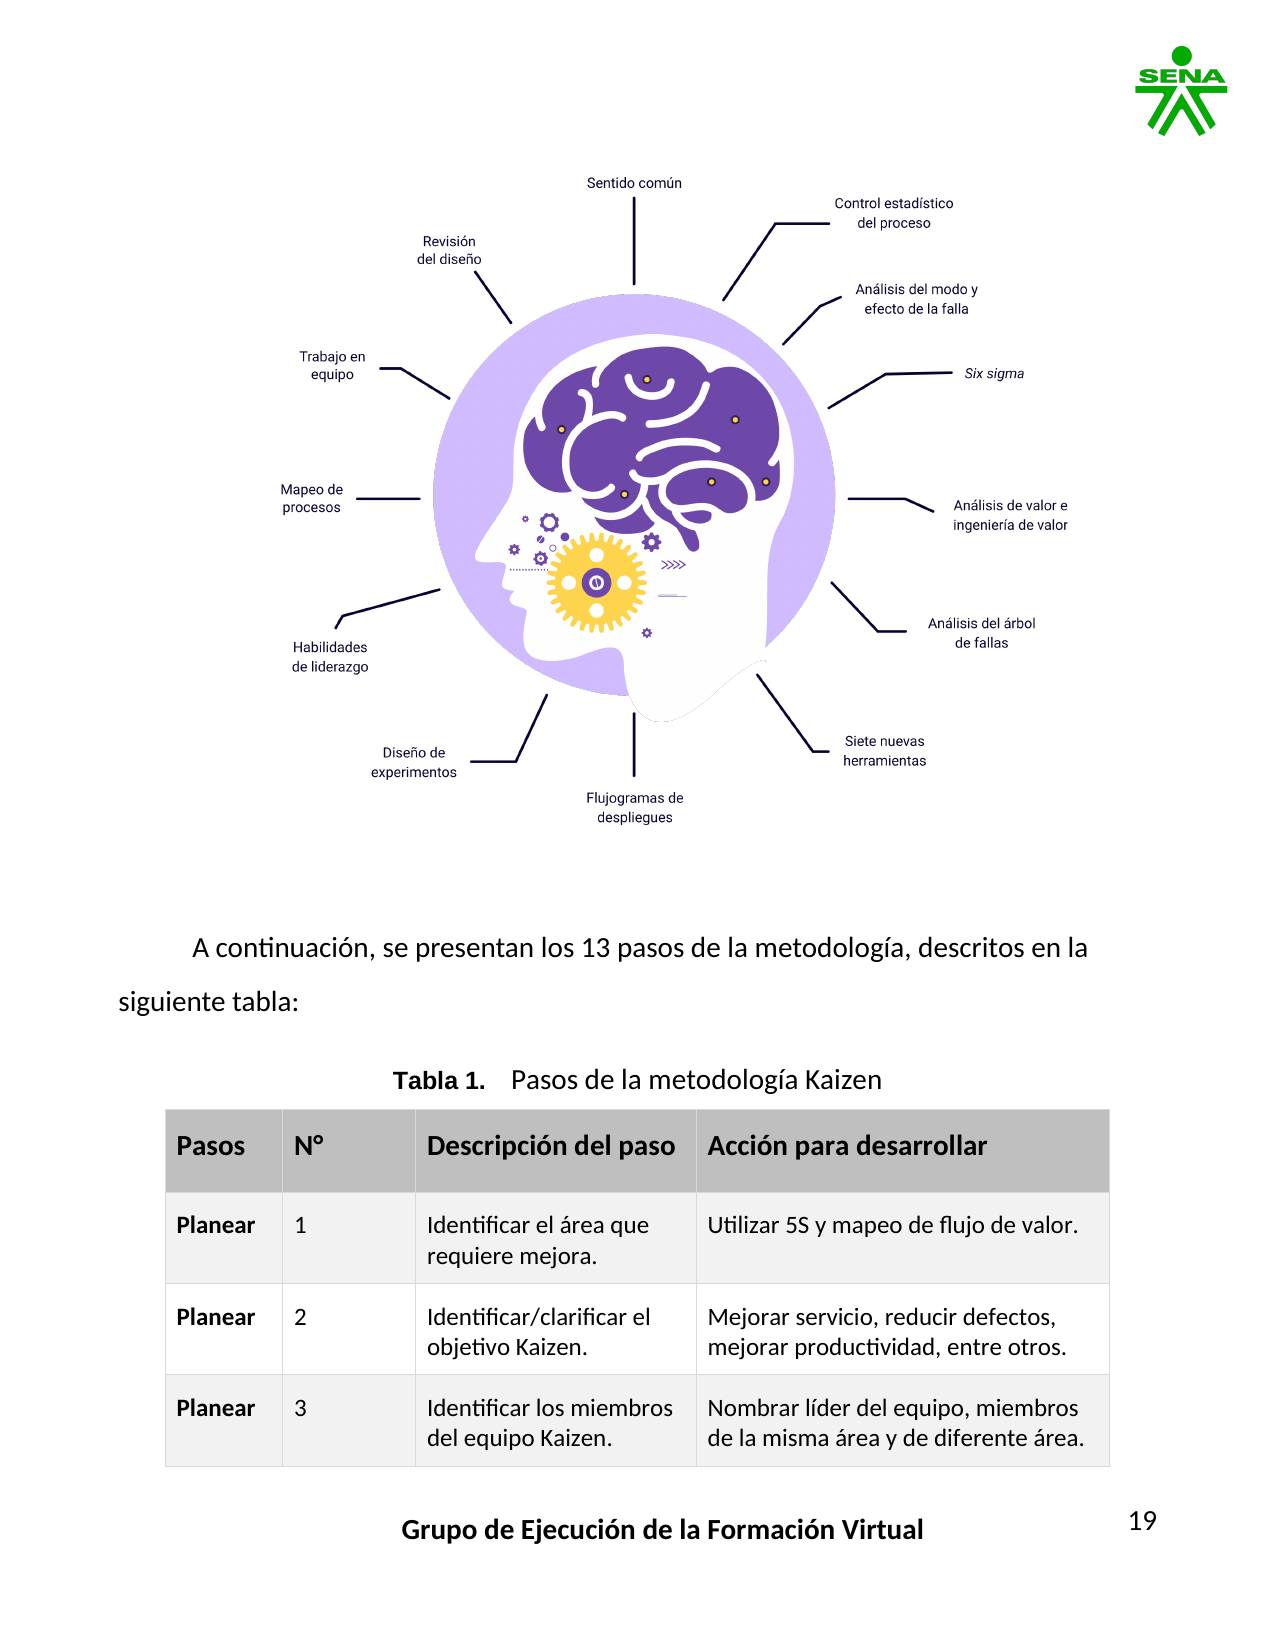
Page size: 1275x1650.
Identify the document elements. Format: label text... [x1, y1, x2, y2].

table_cell Nombrar líder del equipo, miembros de la misma área y de diferente área. [697, 1375, 1109, 1466]
picture [1135, 46, 1228, 136]
table_cell Identificar el área que requiere mejora. [416, 1193, 696, 1283]
picture [281, 177, 1068, 825]
table_cell 1 [283, 1193, 415, 1283]
text Pasos de la metodología Kaizen [118, 1061, 1157, 1097]
table_cell Identificar los miembros del equipo Kaizen. [416, 1375, 696, 1466]
table_header Descripción del paso [416, 1110, 696, 1192]
table_cell Planear [166, 1193, 282, 1283]
table_cell 3 [283, 1375, 415, 1466]
text A continuación, se presentan los 13 pasos de la metodología, descritos en la siguiente tabla: [118, 929, 1157, 1018]
table_cell 2 [283, 1284, 415, 1374]
table_cell Utilizar 5S y mapeo de flujo de valor. [697, 1193, 1109, 1283]
table_cell Planear [166, 1284, 282, 1374]
table_cell Identificar/clarificar el objetivo Kaizen. [416, 1284, 696, 1374]
table_header N° [283, 1110, 415, 1192]
table_cell Mejorar servicio, reducir defectos, mejorar productividad, entre otros. [697, 1284, 1109, 1374]
table_header Acción para desarrollar [697, 1110, 1109, 1192]
table_header Pasos [166, 1110, 282, 1192]
table_cell Planear [166, 1375, 282, 1466]
